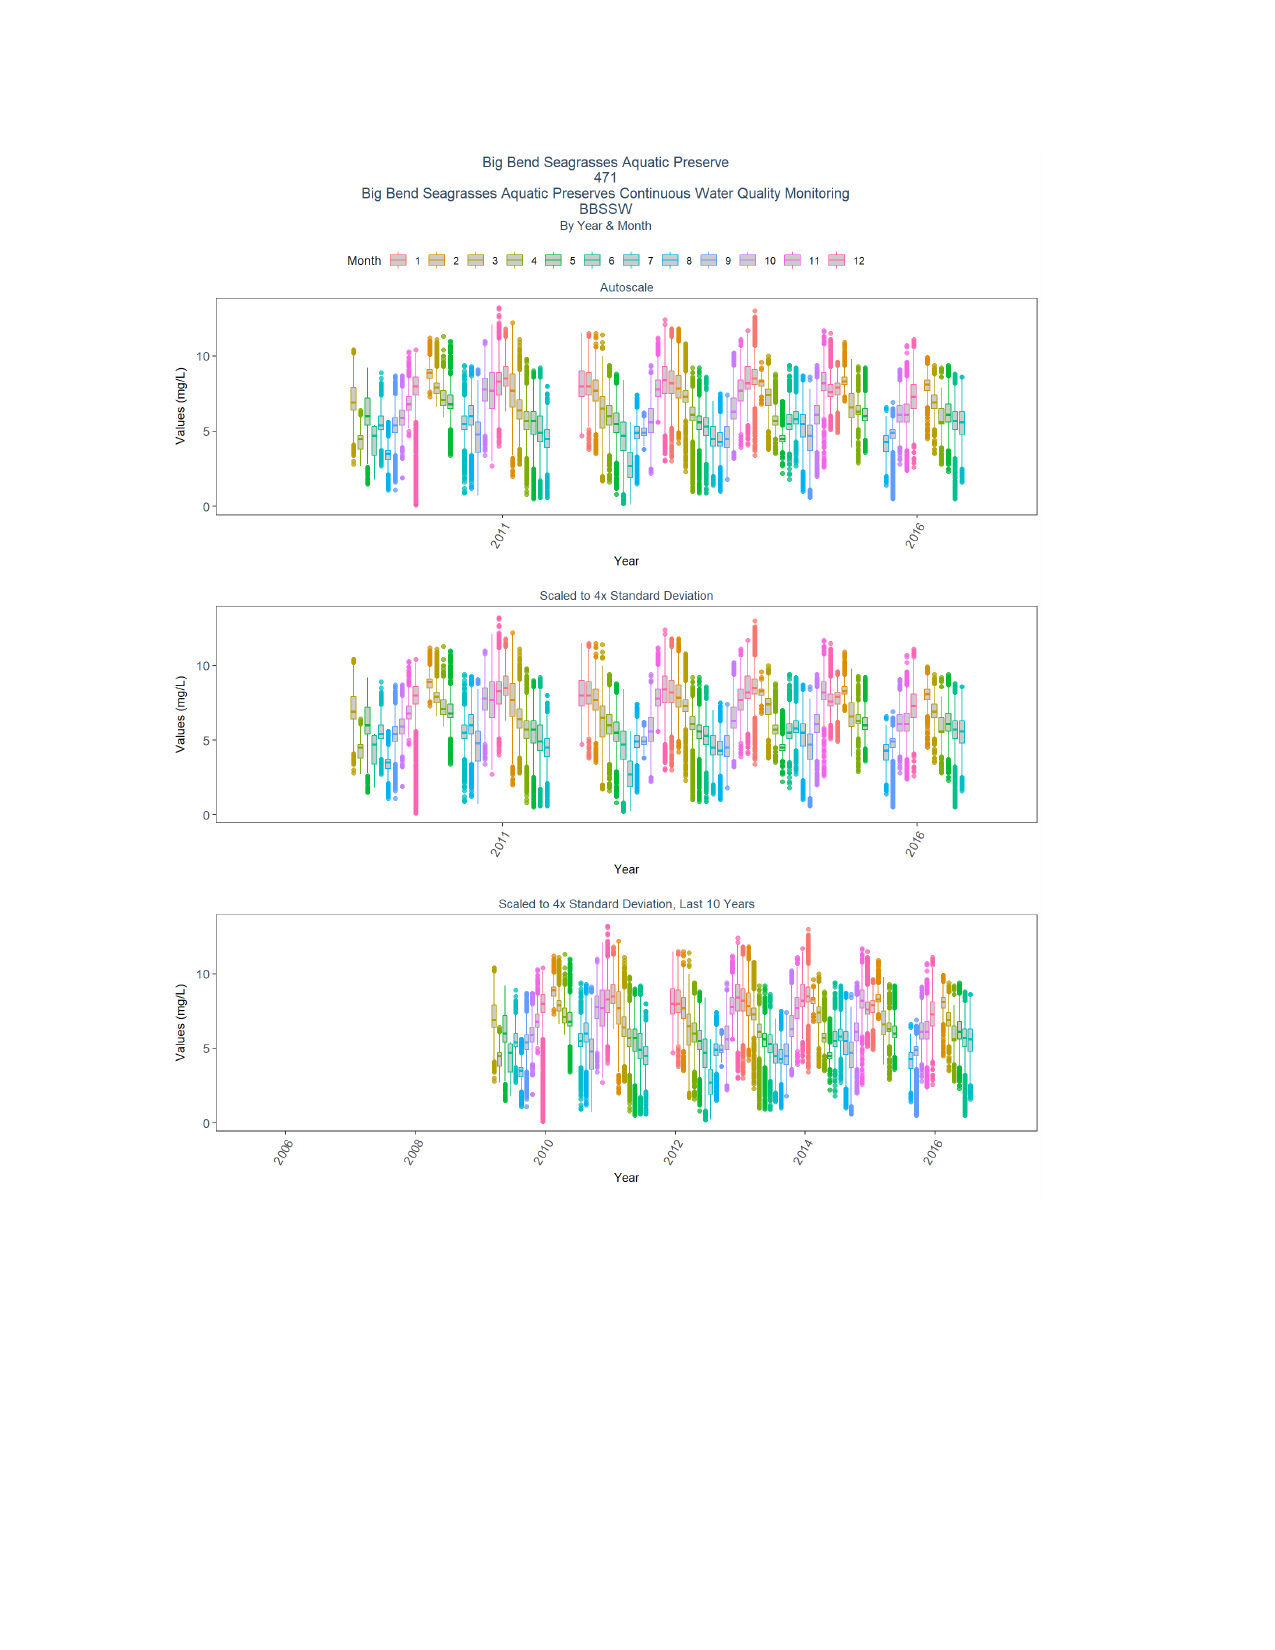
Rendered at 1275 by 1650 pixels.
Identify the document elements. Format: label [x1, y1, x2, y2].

picture [168, 150, 1044, 1200]
